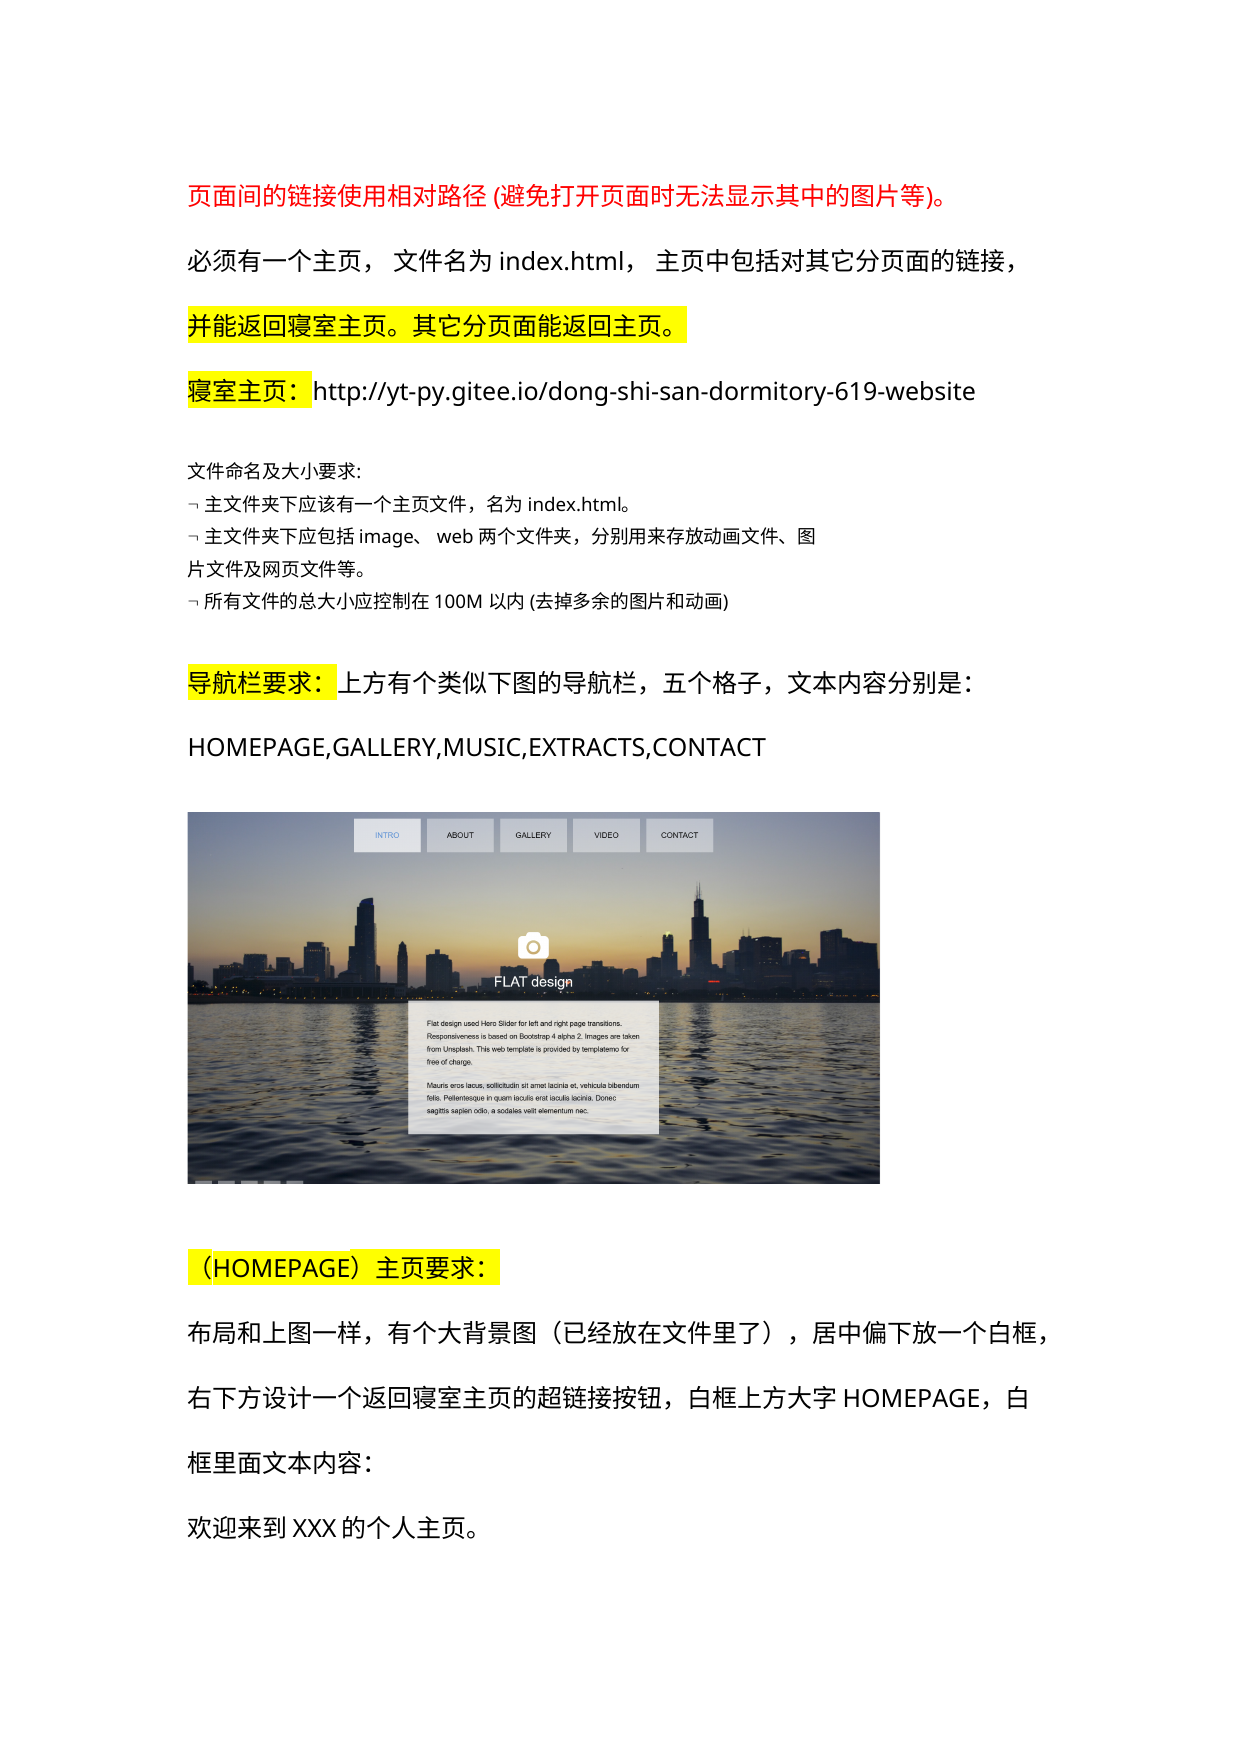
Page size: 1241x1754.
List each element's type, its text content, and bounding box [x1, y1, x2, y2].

text 欢迎来到XXX的个人主页。 [187, 1494, 1053, 1559]
text 寝室主页：http://yt-py.gitee.io/dong-shi-san-dormitory-619-website [187, 357, 1053, 422]
text 所有文件的总大小应控制在 100M 以内 (去掉多余的图片和动画) [187, 584, 1053, 617]
text 并能返回寝室主页。其它分页面能返回主页。 [187, 292, 1053, 357]
text （HOMEPAGE）主页要求： [187, 1234, 1053, 1299]
text 导航栏要求：上方有个类似下图的导航栏，五个格子，文本内容分别是：HOMEPAGE,GALLERY,MUSIC,EXTRACTS,CONTACT [187, 649, 1053, 779]
text 页面间的链接使用相对路径 (避免打开页面时无法显示其中的图片等)。 [187, 162, 1053, 227]
text 布局和上图一样，有个大背景图（已经放在文件里了），居中偏下放一个白框，右下方设计一个返回寝室主页的超链接按钮，白框上方大字HOMEPAGE，白框里面文本内容： [187, 1299, 1053, 1494]
text 主文件夹下应包括 image、 web 两个文件夹，分别用来存放动画文件、图 [187, 519, 1053, 552]
text 必须有一个主页， 文件名为 index.html， 主页中包括对其它分页面的链接， [187, 227, 1053, 292]
text 主文件夹下应该有一个主页文件，名为 index.html。 [187, 487, 1053, 519]
text 文件命名及大小要求: [187, 454, 1053, 487]
text 片文件及网页文件等。 [187, 552, 1053, 584]
picture [187, 812, 881, 1184]
